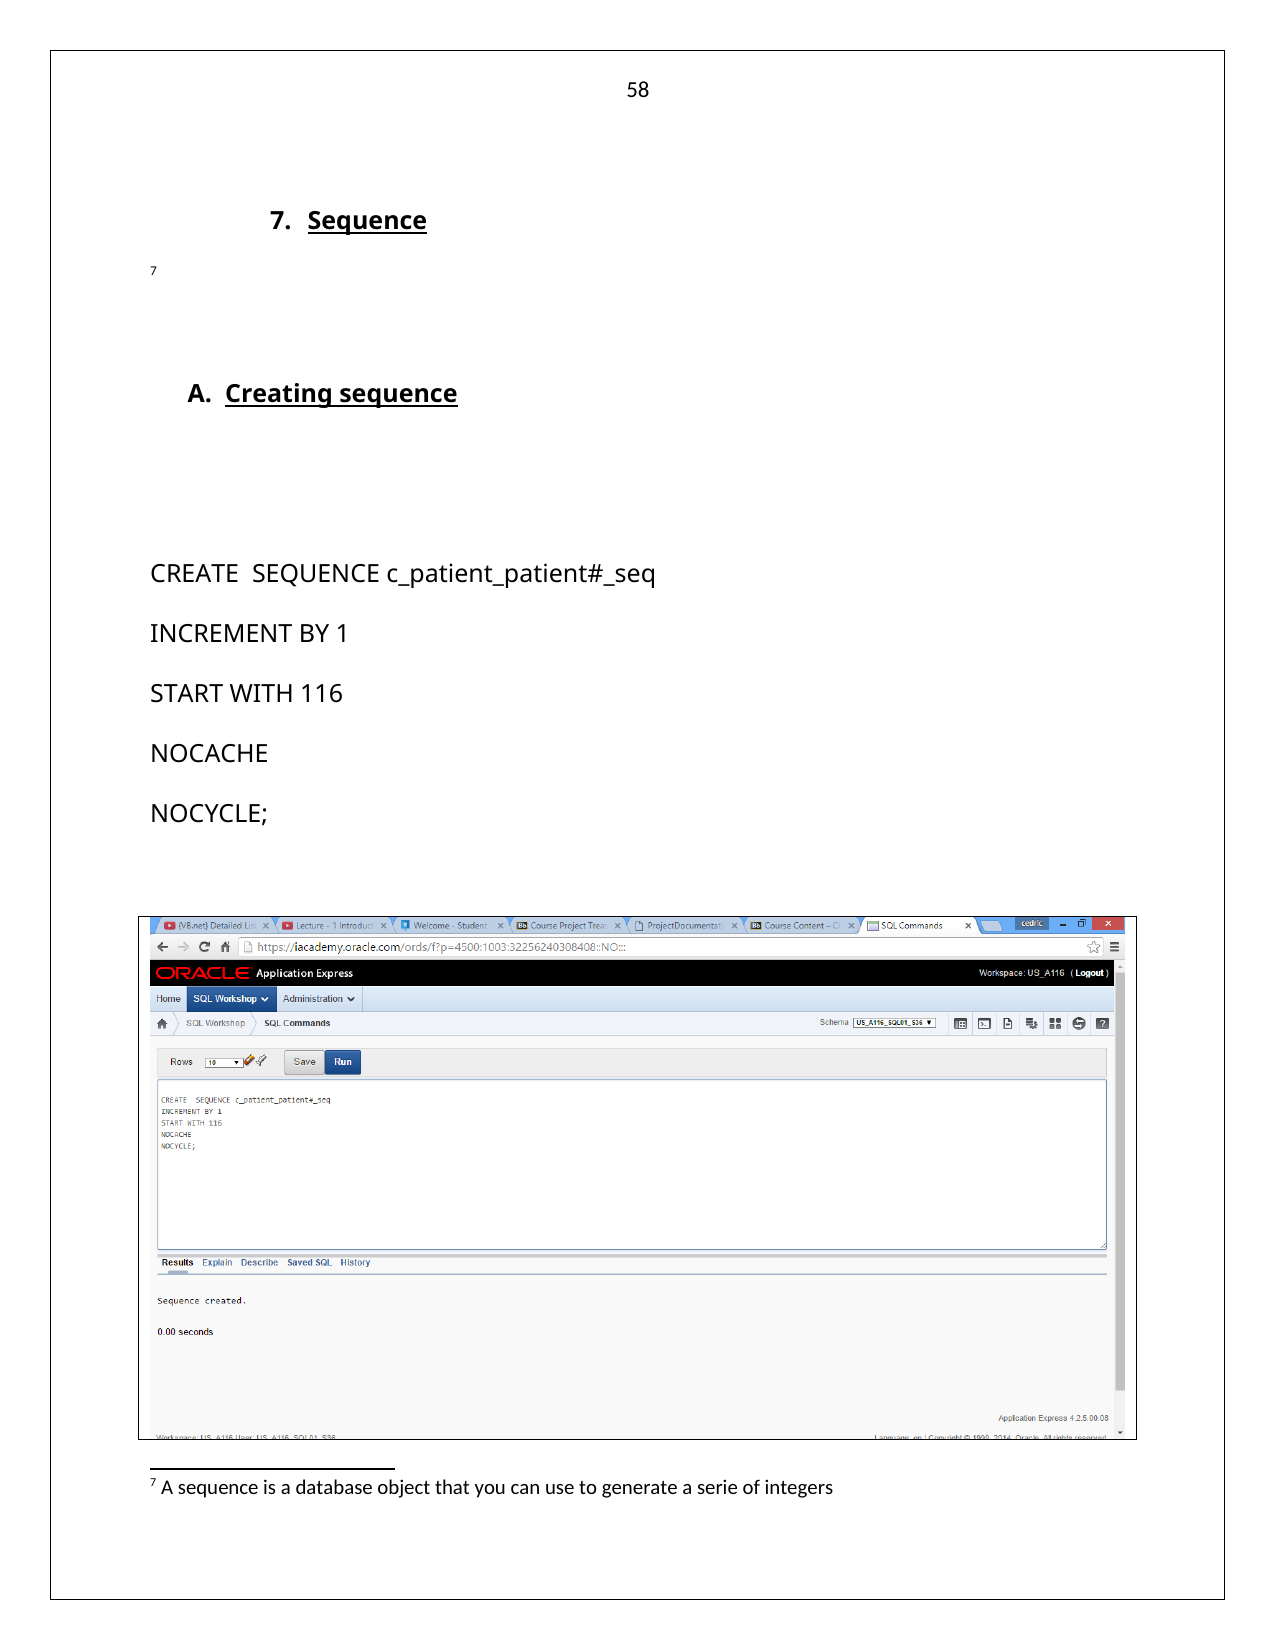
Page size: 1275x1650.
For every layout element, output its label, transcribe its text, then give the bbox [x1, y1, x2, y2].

text INCREMENT BY 1 [150, 616, 1125, 650]
list Sequence [270, 203, 1125, 237]
table_header [1125, 917, 1136, 1439]
text CREATE SEQUENCE c_patient_patient#_seq [150, 556, 1125, 590]
table_header [139, 917, 150, 1439]
picture [150, 917, 1125, 1439]
text NOCYCLE; [150, 796, 1125, 830]
list Creating sequence [187, 376, 1125, 410]
text START WITH 116 [150, 676, 1125, 710]
text NOCACHE [150, 736, 1125, 770]
